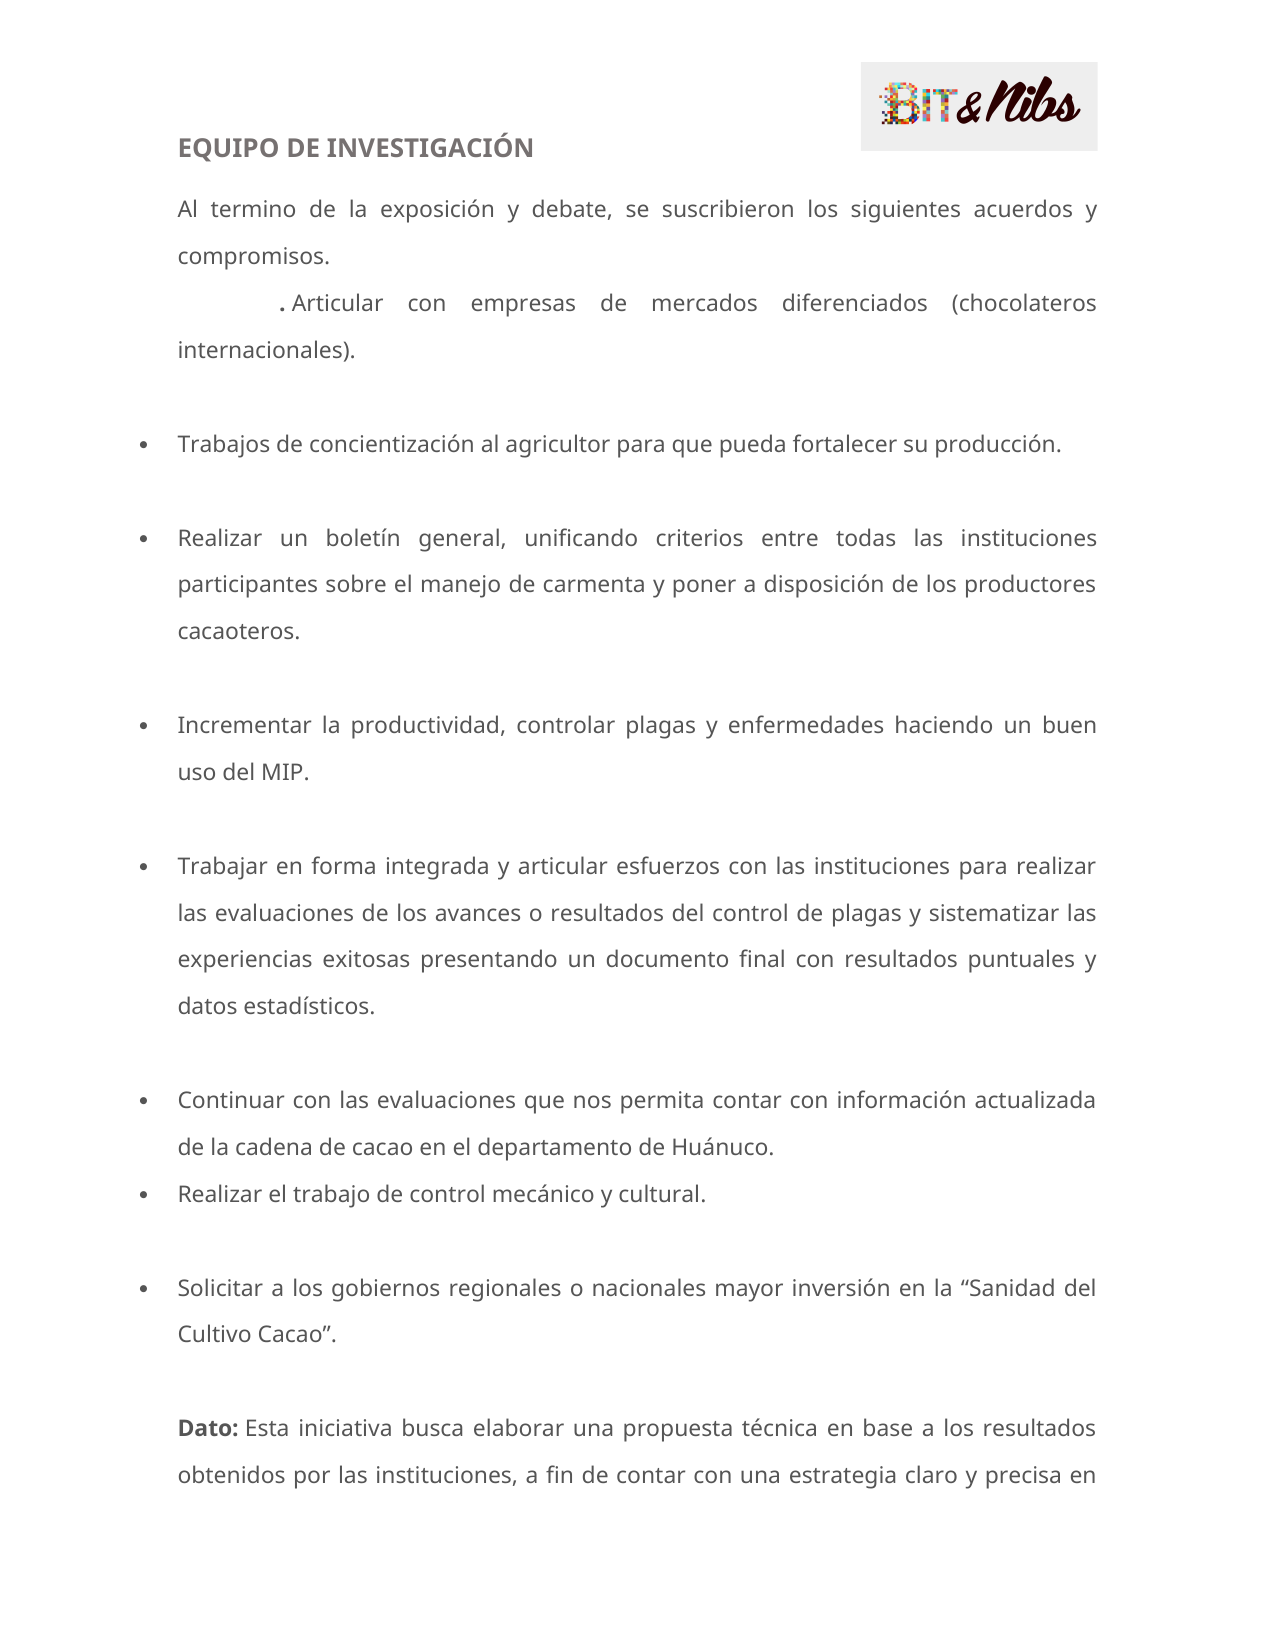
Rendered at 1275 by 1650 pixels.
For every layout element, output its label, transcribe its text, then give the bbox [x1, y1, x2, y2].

list Realizar el trabajo de control mecánico y cultural. [140, 1178, 1098, 1209]
picture [860, 62, 1098, 151]
list Trabajos de concientización al agricultor para que pueda fortalecer su producción. [140, 428, 1098, 459]
list Incrementar la productividad, controlar plagas y enfermedades haciendo un buen uso del MIP. [140, 709, 1098, 787]
list Solicitar a los gobiernos regionales o nacionales mayor inversión en la “Sanidad del Cultivo Cacao”. [140, 1271, 1098, 1349]
text . Articular con empresas de mercados diferenciados (chocolateros internacionales). [177, 287, 1098, 365]
text Al termino de la exposición y debate, se suscribieron los siguientes acuerdos y compromisos. [177, 193, 1098, 271]
list Trabajar en forma integrada y articular esfuerzos con las instituciones para realizar las evaluaciones de los avances o resultados del control de plagas y sistematizar las experiencias exitosas presentando un documento final con resultados puntuales y datos estadísticos. [140, 849, 1098, 1021]
list Realizar un boletín general, unificando criterios entre todas las instituciones participantes sobre el manejo de carmenta y poner a disposición de los productores cacaoteros. [140, 521, 1098, 646]
list Continuar con las evaluaciones que nos permita contar con información actualizada de la cadena de cacao en el departamento de Huánuco. [140, 1084, 1098, 1162]
